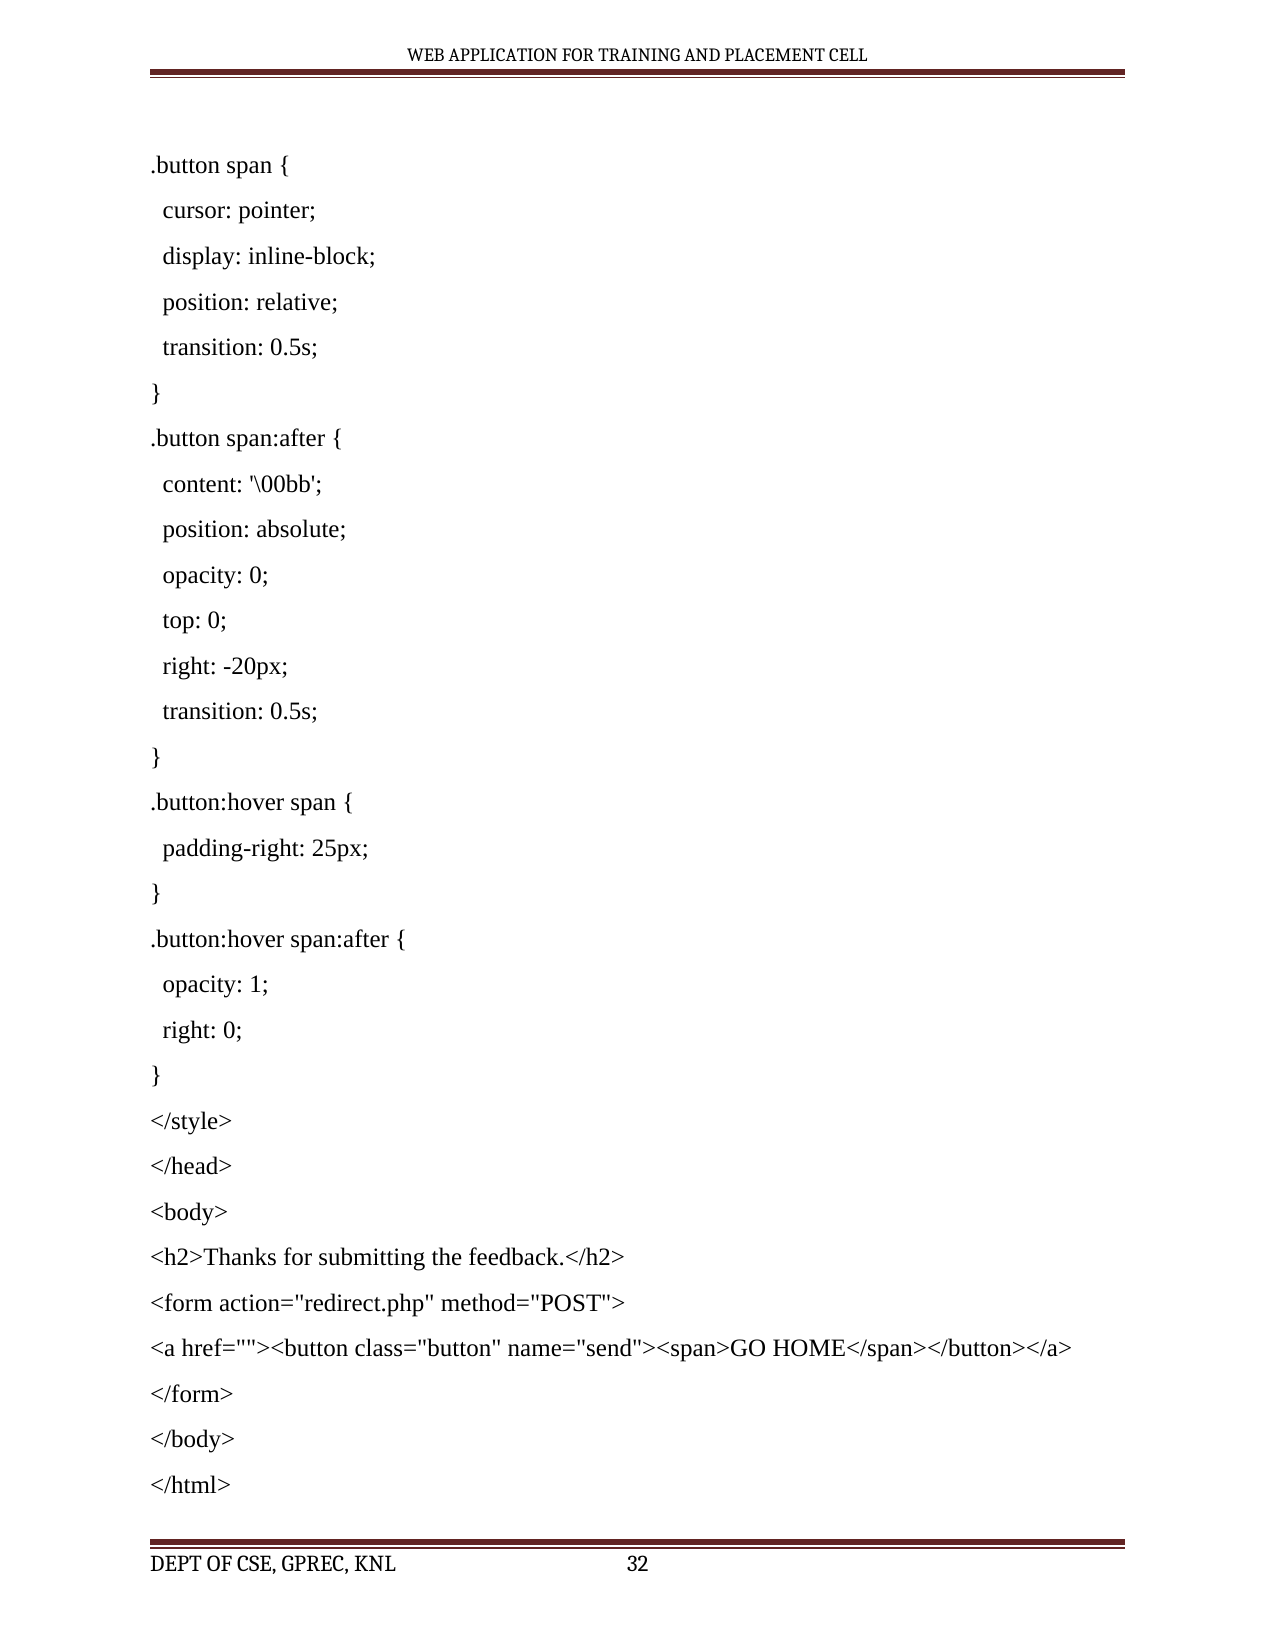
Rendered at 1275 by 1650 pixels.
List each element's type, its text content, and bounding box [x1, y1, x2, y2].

text position: absolute; [150, 514, 1125, 543]
text <h2>Thanks for submitting the feedback.</h2> [150, 1242, 1125, 1271]
text } [150, 742, 1125, 771]
text opacity: 0; [150, 560, 1125, 588]
text content: '\00bb'; [150, 469, 1125, 497]
text } [150, 1060, 1125, 1089]
text right: 0; [150, 1015, 1125, 1044]
text <form action="redirect.php" method="POST"> [150, 1288, 1125, 1317]
text </form> [150, 1379, 1125, 1408]
text </style> [150, 1106, 1125, 1135]
text </body> [150, 1424, 1125, 1453]
text cursor: pointer; [150, 196, 1125, 224]
text position: relative; [150, 287, 1125, 315]
text top: 0; [150, 605, 1125, 634]
text .button:hover span:after { [150, 924, 1125, 953]
text right: -20px; [150, 651, 1125, 679]
text transition: 0.5s; [150, 332, 1125, 361]
text } [150, 378, 1125, 406]
text transition: 0.5s; [150, 696, 1125, 725]
text .button span:after { [150, 423, 1125, 452]
text <body> [150, 1197, 1125, 1226]
text } [150, 878, 1125, 907]
text .button:hover span { [150, 787, 1125, 816]
text display: inline-block; [150, 241, 1125, 270]
text opacity: 1; [150, 969, 1125, 998]
text </html> [150, 1470, 1125, 1499]
text </head> [150, 1151, 1125, 1180]
text .button span { [150, 150, 1125, 179]
text padding-right: 25px; [150, 833, 1125, 862]
text <a href=""><button class="button" name="send"><span>GO HOME</span></button></a> [150, 1333, 1125, 1362]
